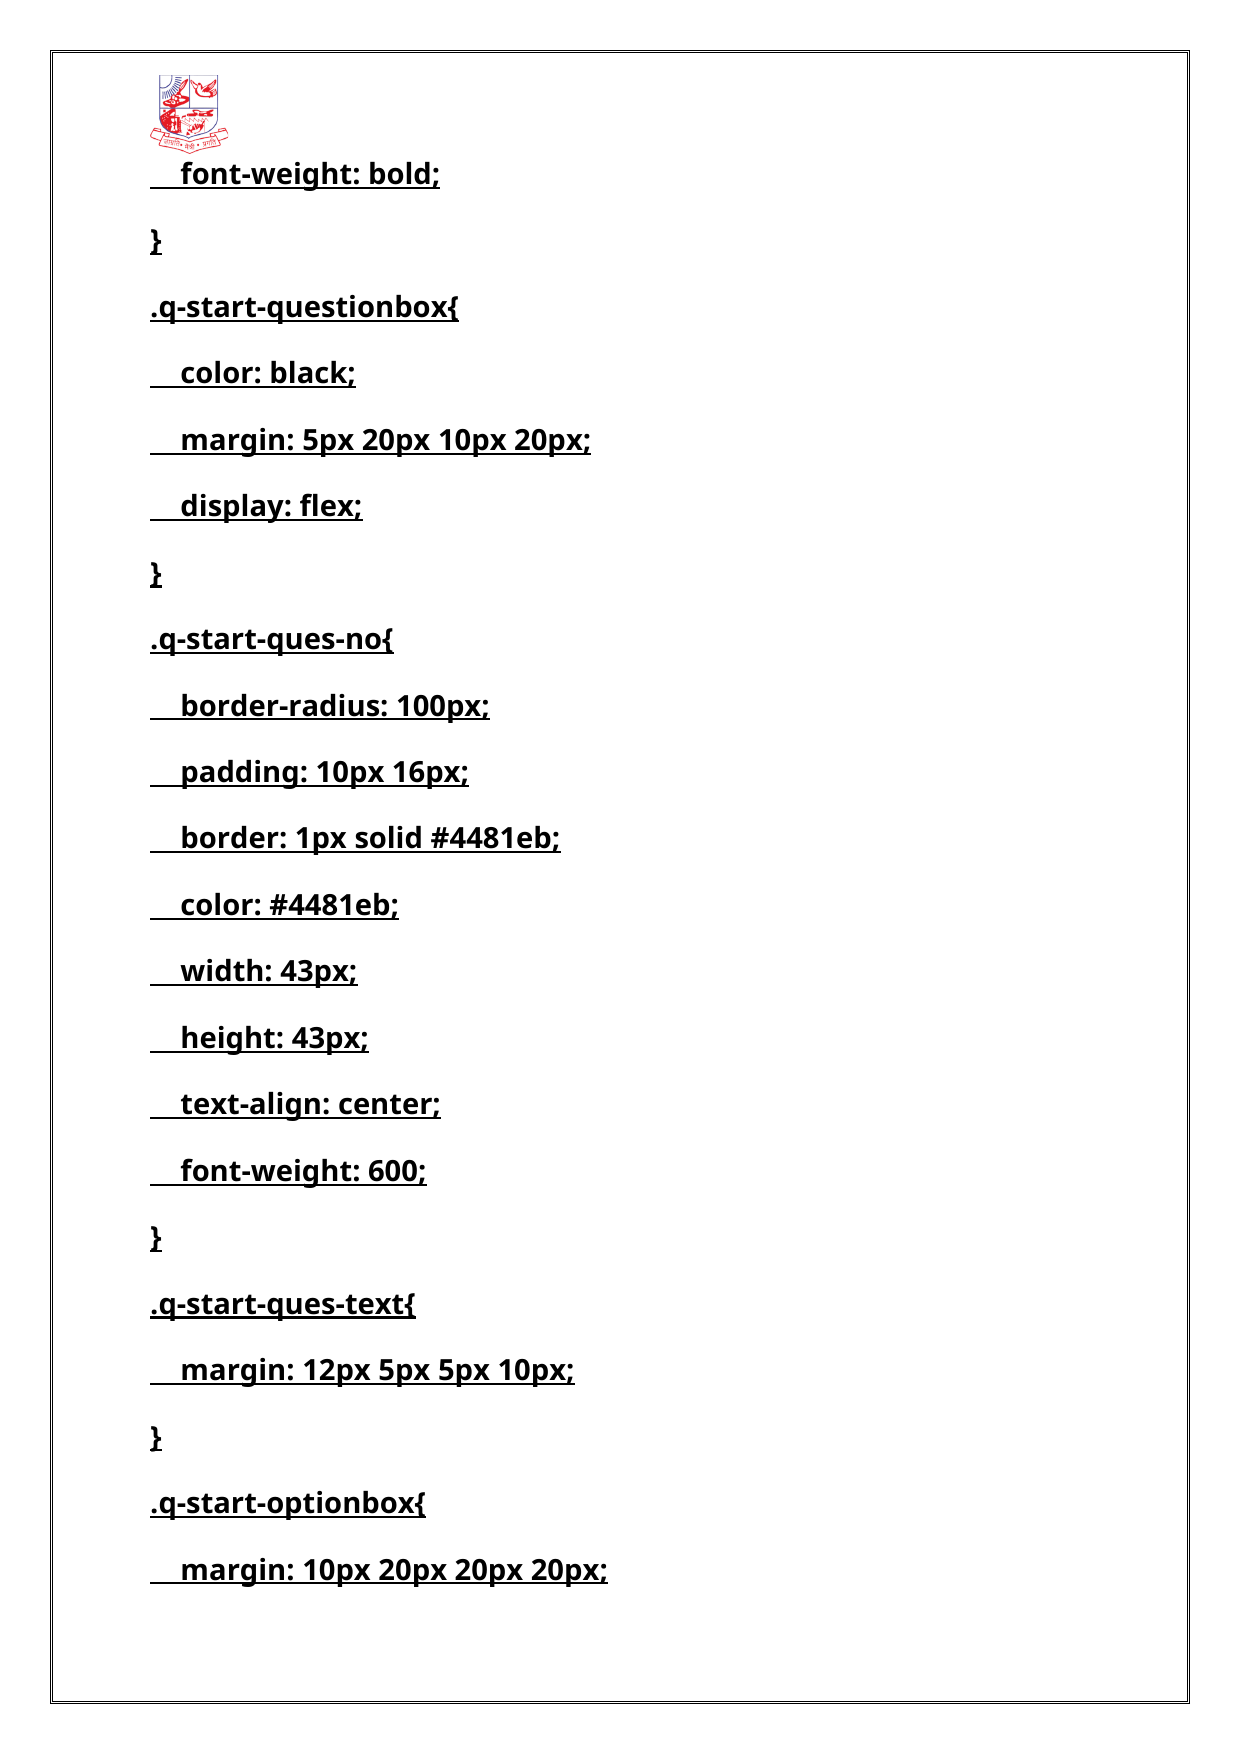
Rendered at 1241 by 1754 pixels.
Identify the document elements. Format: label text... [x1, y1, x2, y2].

text } [150, 552, 1090, 592]
text padding: 10px 16px; [150, 751, 1090, 791]
text } [150, 1216, 1090, 1256]
text .q-start-ques-text{ [150, 1283, 1090, 1323]
text } [150, 1416, 1090, 1456]
text text-align: center; [150, 1083, 1090, 1123]
text margin: 5px 20px 10px 20px; [150, 419, 1090, 459]
text display: flex; [150, 485, 1090, 525]
text color: black; [150, 352, 1090, 392]
text color: #4481eb; [150, 884, 1090, 924]
text margin: 12px 5px 5px 10px; [150, 1349, 1090, 1389]
text } [150, 219, 1090, 259]
text font-weight: bold; [150, 153, 1090, 193]
text .q-start-optionbox{ [150, 1482, 1090, 1522]
text border: 1px solid #4481eb; [150, 818, 1090, 857]
text .q-start-questionbox{ [150, 286, 1090, 326]
picture [150, 75, 229, 154]
text width: 43px; [150, 951, 1090, 990]
text font-weight: 600; [150, 1150, 1090, 1190]
text .q-start-ques-no{ [150, 618, 1090, 658]
text border-radius: 100px; [150, 685, 1090, 724]
text height: 43px; [150, 1017, 1090, 1057]
text margin: 10px 20px 20px 20px; [150, 1549, 1090, 1588]
